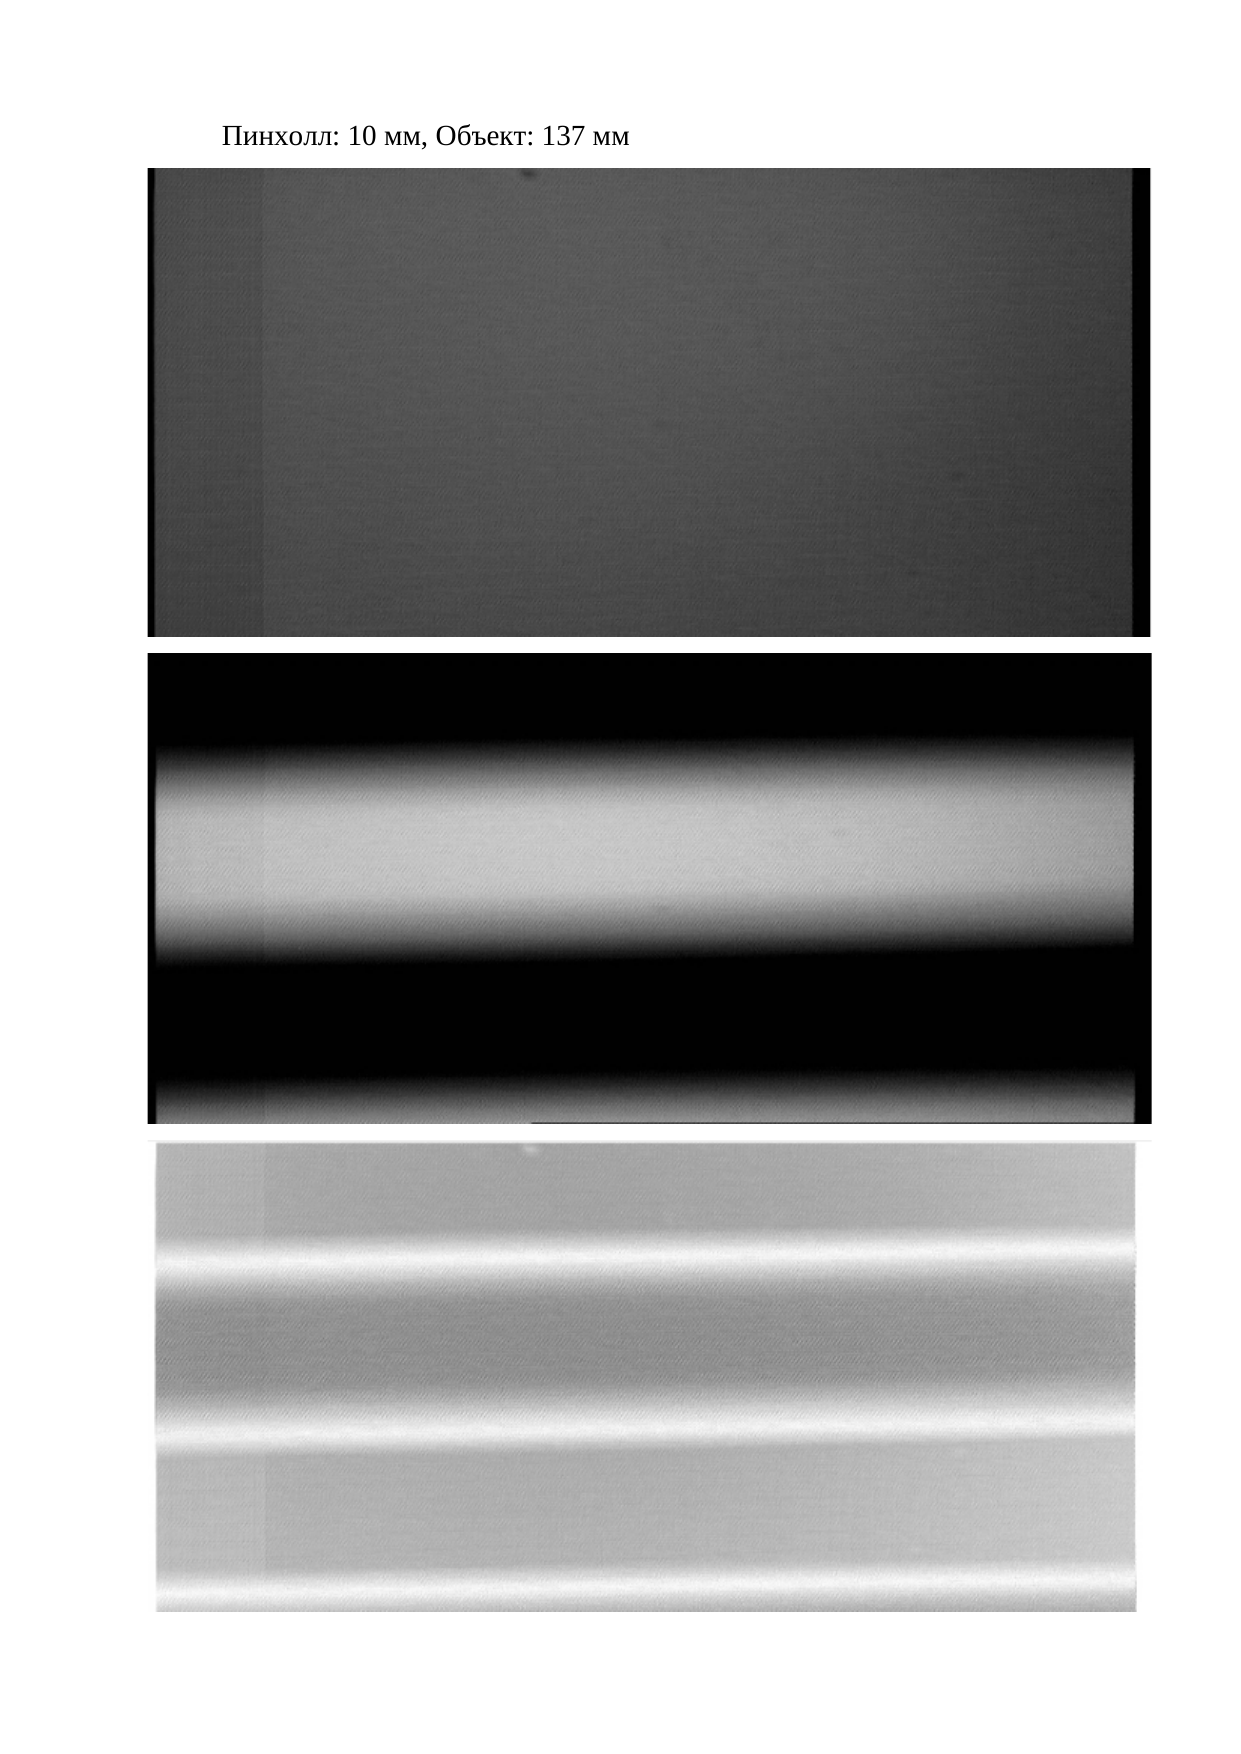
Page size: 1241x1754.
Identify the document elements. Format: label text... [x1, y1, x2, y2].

picture [147, 1140, 1152, 1612]
picture [147, 168, 1152, 637]
text Пинхолл: 10 мм, Объект: 137 мм [148, 118, 1152, 152]
picture [147, 653, 1152, 1124]
